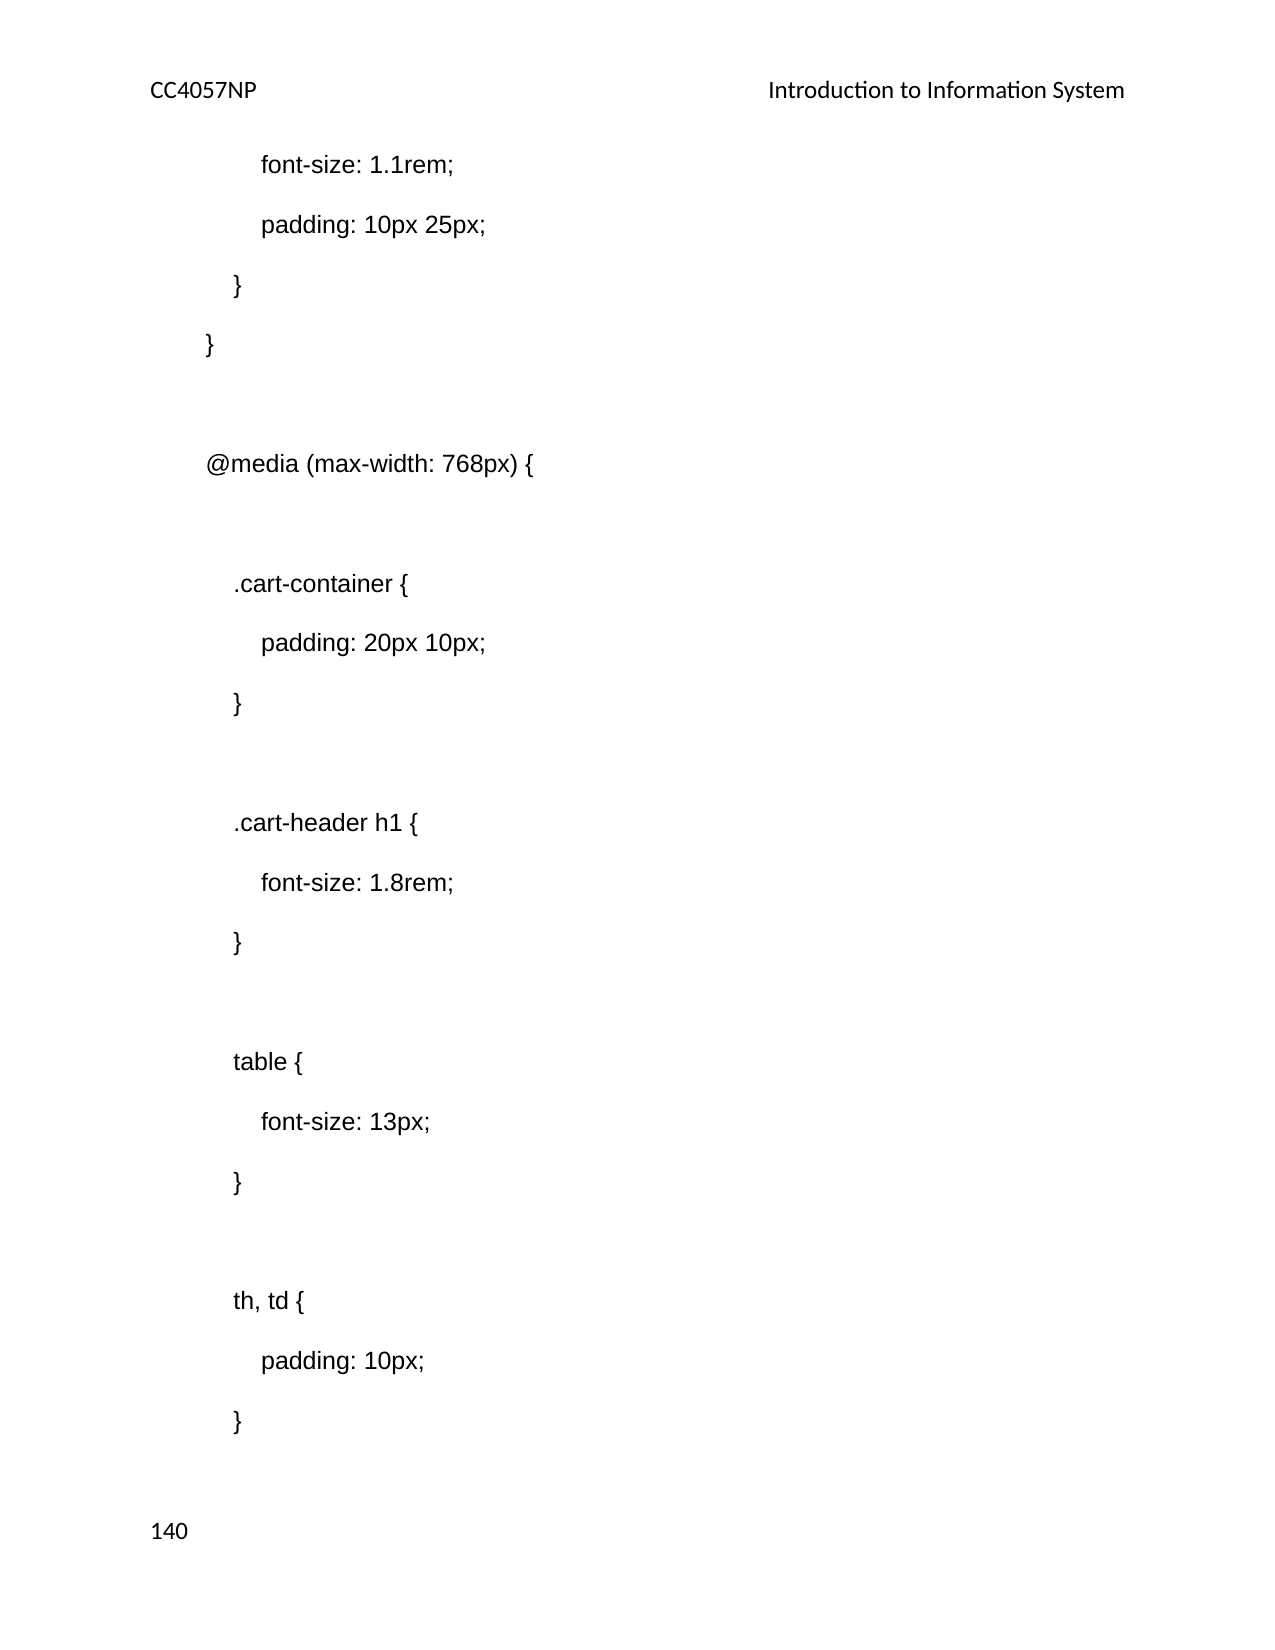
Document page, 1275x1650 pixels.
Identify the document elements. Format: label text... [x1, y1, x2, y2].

text padding: 10px 25px; [150, 210, 1125, 238]
text } [150, 688, 1125, 717]
text } [150, 269, 1125, 298]
text th, td { [150, 1286, 1125, 1315]
text .cart-container { [150, 568, 1125, 597]
text font-size: 1.1rem; [150, 150, 1125, 179]
text font-size: 13px; [150, 1107, 1125, 1135]
text } [150, 1166, 1125, 1195]
text padding: 10px; [150, 1346, 1125, 1374]
text .cart-header h1 { [150, 808, 1125, 836]
text } [150, 1406, 1125, 1434]
text font-size: 1.8rem; [150, 867, 1125, 896]
text } [150, 927, 1125, 956]
text } [150, 329, 1125, 358]
text padding: 20px 10px; [150, 628, 1125, 657]
text table { [150, 1047, 1125, 1076]
text @media (max-width: 768px) { [150, 449, 1125, 478]
